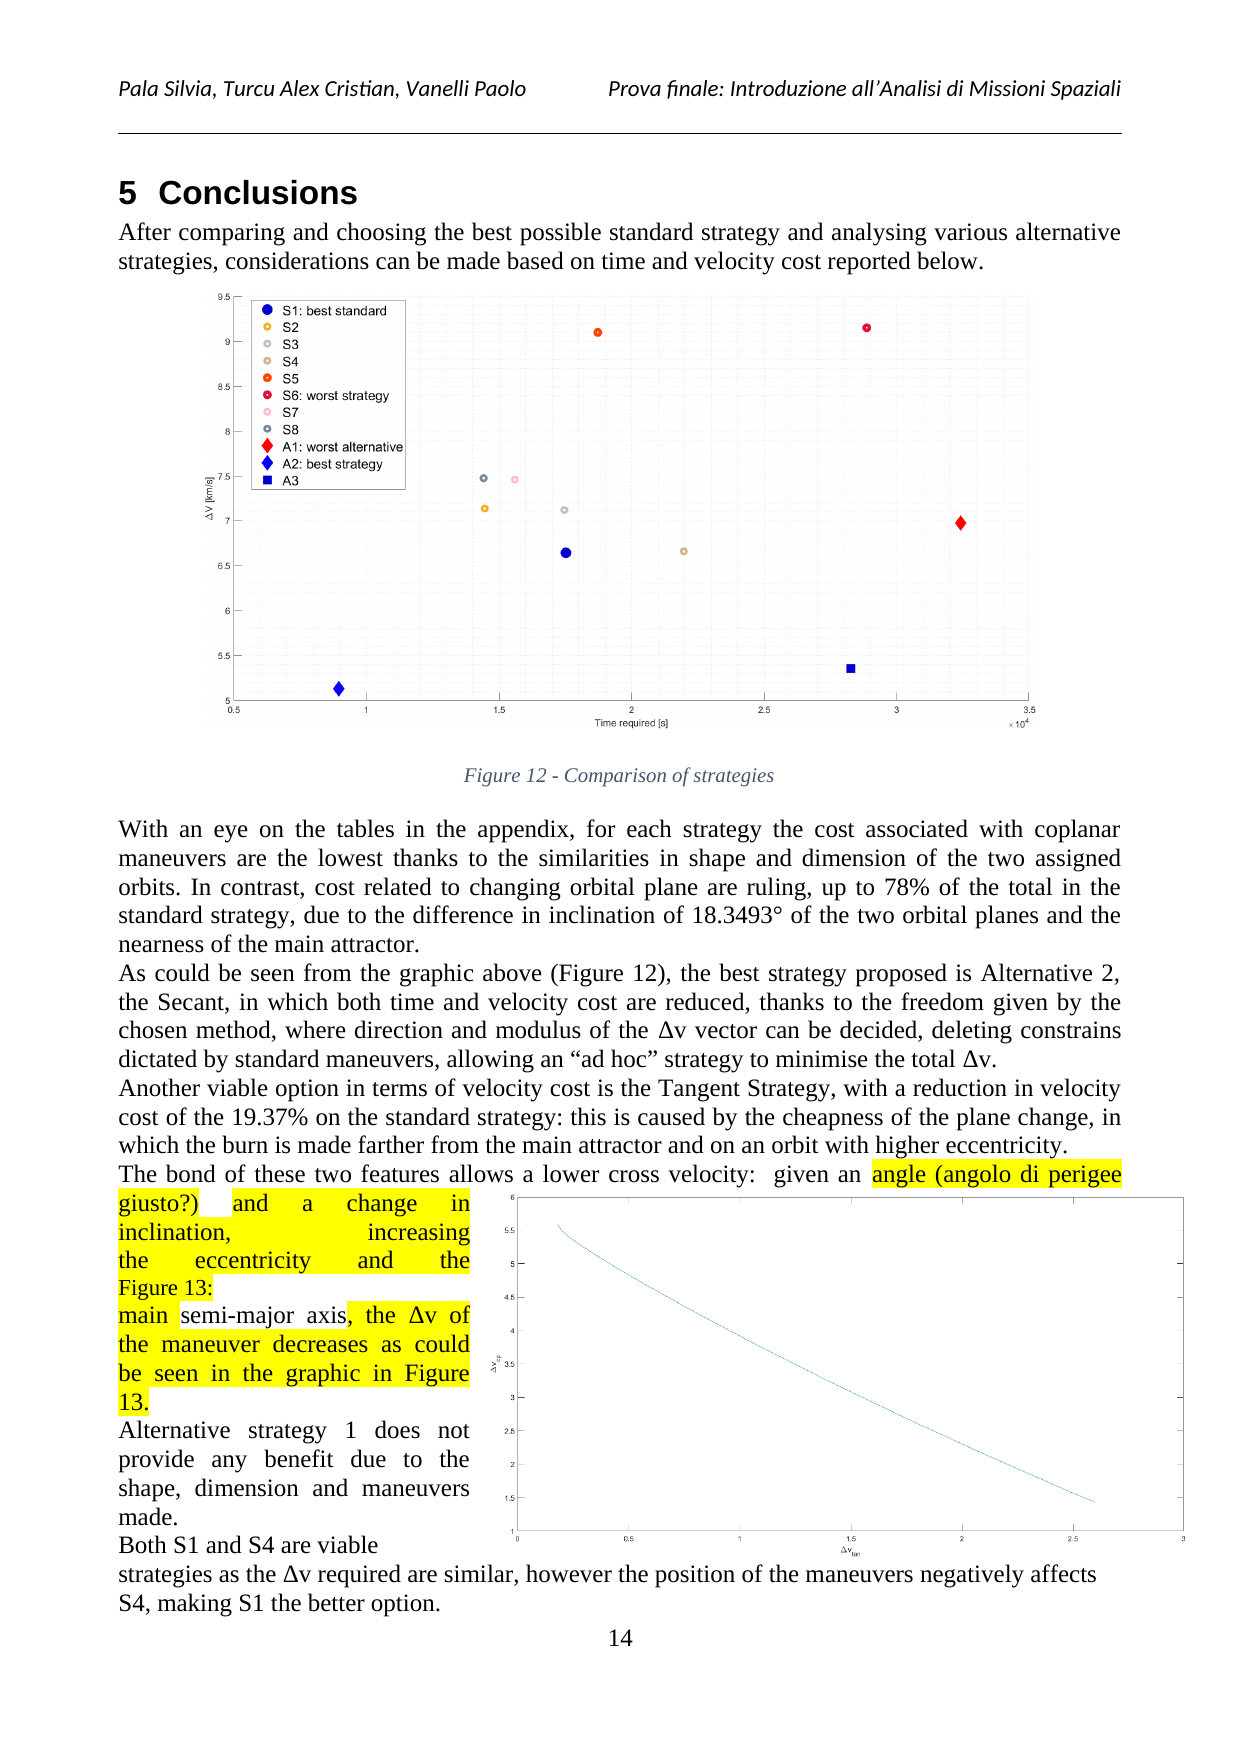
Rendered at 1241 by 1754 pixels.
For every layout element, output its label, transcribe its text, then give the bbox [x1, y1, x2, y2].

text After comparing and choosing the best possible standard strategy and analysing various alternative strategies, considerations can be made based on time and velocity cost reported below. [118, 217, 1122, 275]
picture [204, 292, 1036, 729]
subtitle Conclusions [118, 173, 1122, 211]
text Alternative strategy 1 does not provide any benefit due to the shape, dimension and maneuvers made. [118, 1416, 489, 1531]
text As could be seen from the graphic above (Figure 12), the best strategy proposed is Alternative 2, the Secant, in which both time and velocity cost are reduced, thanks to the freedom given by the chosen method, where direction and modulus of the Δv vector can be decided, deleting constrains dictated by standard maneuvers, allowing an “ad hoc” strategy to minimise the total Δv. [118, 958, 1122, 1073]
text The bond of these two features allows a lower cross velocity: given an angle (angolo di perigee giusto?) and a change in inclination, increasing the eccentricity and the Figure 13: [118, 1159, 1122, 1301]
picture [489, 1193, 1185, 1557]
text Both S1 and S4 are viable strategies as the Δv required are similar, however the position of the maneuvers negatively affects S4, making S1 the better option. [118, 1531, 1122, 1617]
text main semi-major axis, the Δv of the maneuver decreases as could be seen in the graphic in Figure 13. [149, 1301, 489, 1416]
text Another viable option in terms of velocity cost is the Tangent Strategy, with a reduction in velocity cost of the 19.37% on the standard strategy: this is caused by the cheapness of the plane change, in which the burn is made farther from the main attractor and on an orbit with higher eccentricity. [118, 1073, 1122, 1159]
